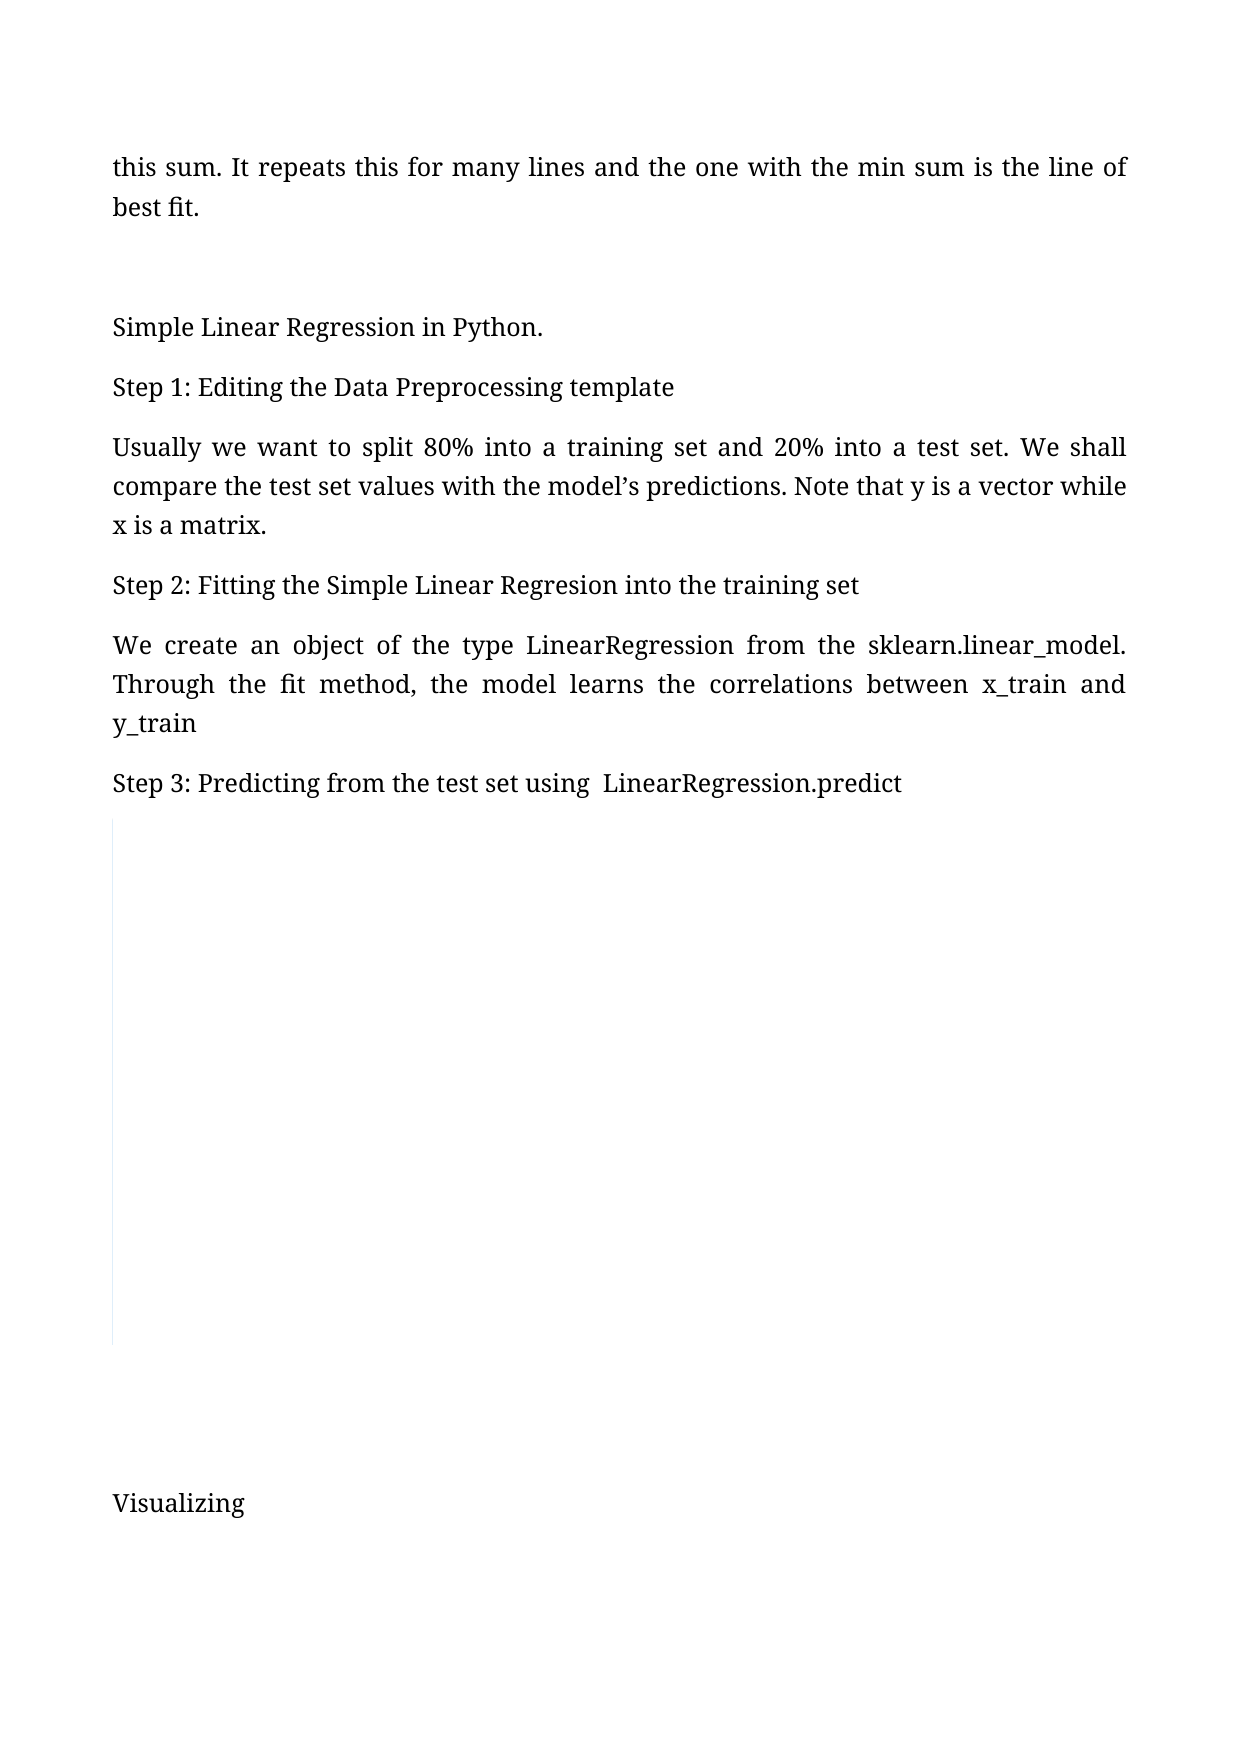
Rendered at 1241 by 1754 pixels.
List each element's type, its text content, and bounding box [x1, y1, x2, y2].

text Step 1: Editing the Data Preprocessing template [112, 369, 1128, 403]
text Usually we want to split 80% into a training set and 20% into a test set. We shall compare the test set values with the model’s predictions. Note that y is a vector while x is a matrix. [112, 429, 1128, 542]
text Step 2: Fitting the Simple Linear Regresion into the training set [112, 567, 1128, 602]
text We create an object of the type LinearRegression from the sklearn.linear_model. Through the fit method, the model learns the correlations between x_train and y_train [112, 627, 1128, 740]
text Visualizing [112, 1486, 1128, 1520]
text Simple Linear Regression in Python. [112, 309, 1128, 343]
text Step 3: Predicting from the test set using LinearRegression.predict [112, 766, 1128, 800]
